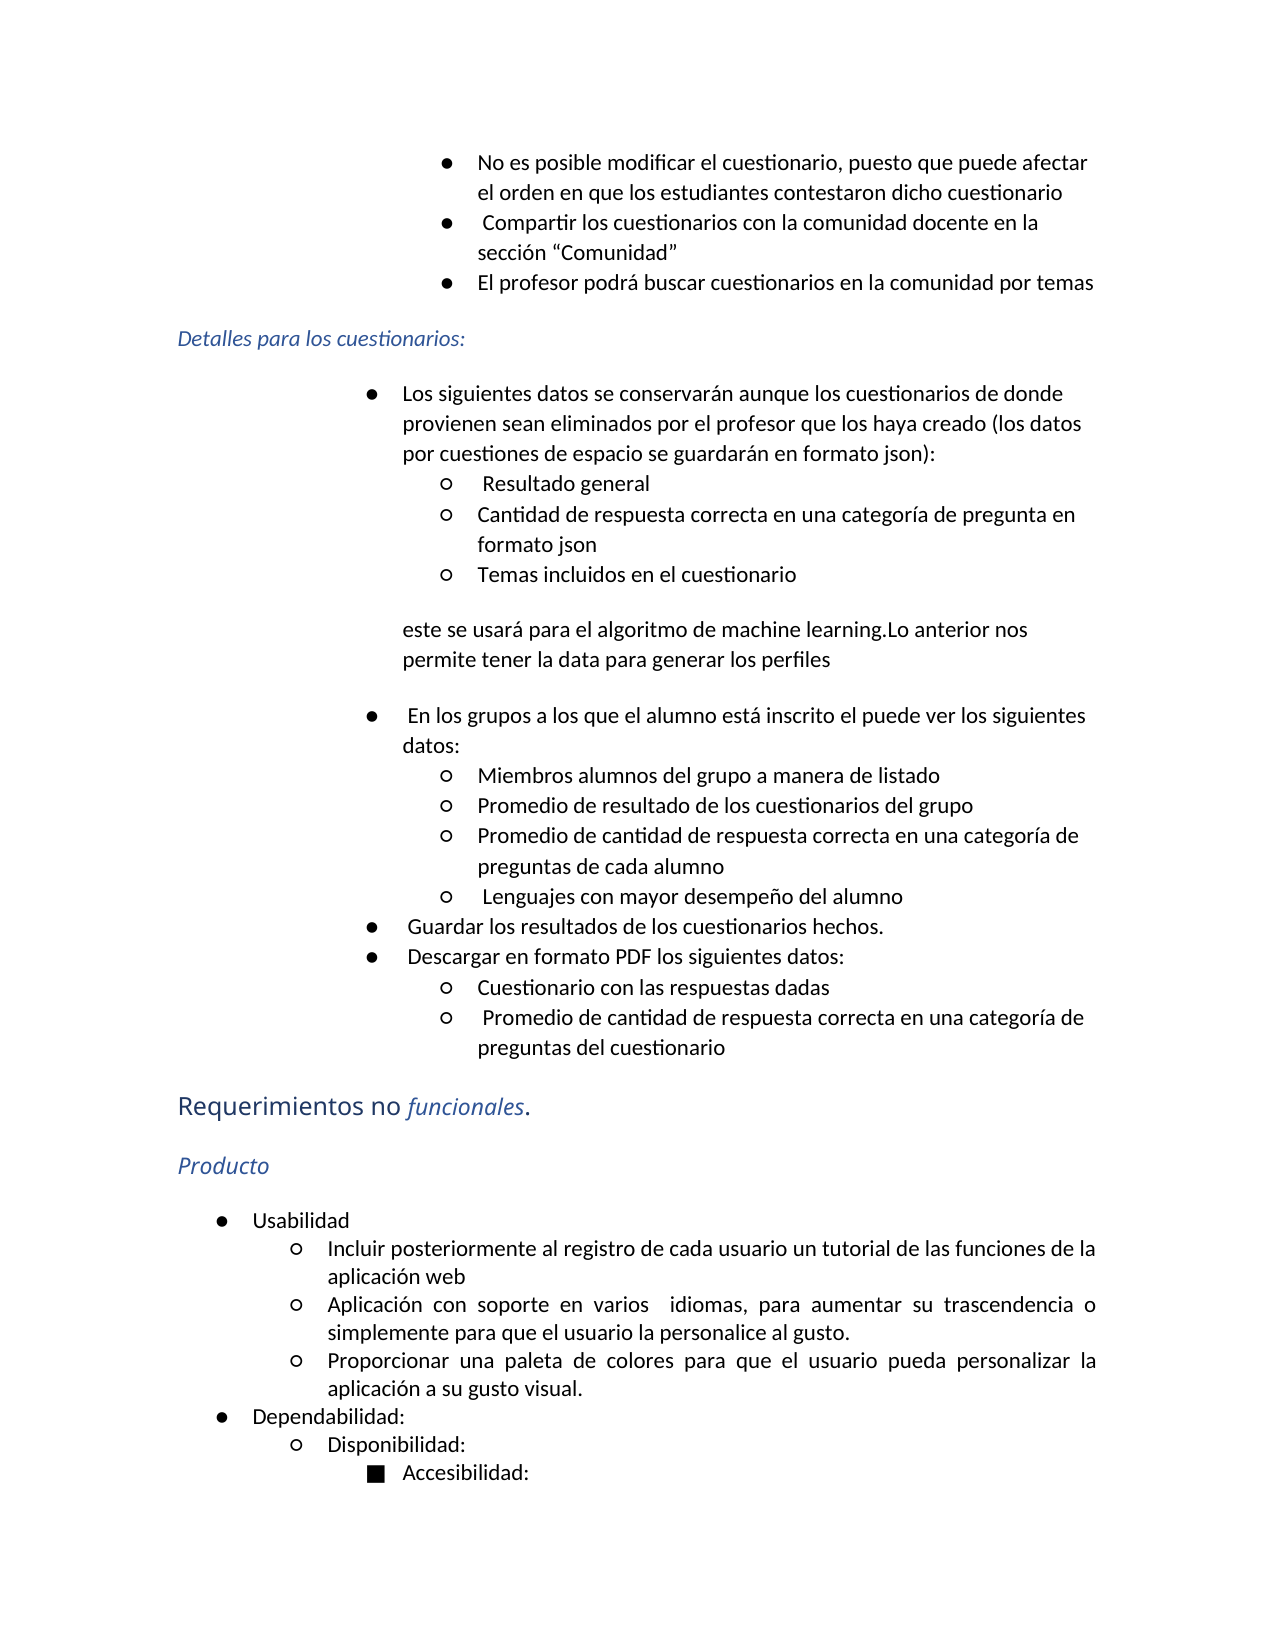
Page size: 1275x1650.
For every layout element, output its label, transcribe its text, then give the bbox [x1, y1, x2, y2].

subtitle Requerimientos no funcionales. [177, 1088, 1098, 1122]
list Lenguajes con mayor desempeño del alumno [440, 882, 1098, 910]
list Accesibilidad: [365, 1458, 1098, 1486]
list Promedio de cantidad de respuesta correcta en una categoría de preguntas del cuestionario [440, 1003, 1098, 1061]
list Dependabilidad: [215, 1402, 1098, 1430]
list Resultado general [440, 469, 1098, 497]
list Promedio de resultado de los cuestionarios del grupo [440, 791, 1098, 819]
text este se usará para el algoritmo de machine learning.Lo anterior nos permite tener la data para generar los perfiles [402, 615, 1098, 673]
text Detalles para los cuestionarios: [177, 324, 1098, 352]
list Proporcionar una paleta de colores para que el usuario pueda personalizar la aplicación a su gusto visual. [290, 1346, 1098, 1402]
list Incluir posteriormente al registro de cada usuario un tutorial de las funciones de la aplicación web [290, 1234, 1098, 1290]
list Aplicación con soporte en varios idiomas, para aumentar su trascendencia o simplemente para que el usuario la personalice al gusto. [290, 1290, 1098, 1346]
list Descargar en formato PDF los siguientes datos: [365, 942, 1098, 970]
list Cuestionario con las respuestas dadas [440, 973, 1098, 1001]
list Temas incluidos en el cuestionario [440, 560, 1098, 588]
list Compartir los cuestionarios con la comunidad docente en la sección “Comunidad” [440, 208, 1098, 266]
subtitle Producto [177, 1150, 1098, 1181]
list En los grupos a los que el alumno está inscrito el puede ver los siguientes datos: [365, 701, 1098, 759]
list Usabilidad [215, 1206, 1098, 1234]
list No es posible modificar el cuestionario, puesto que puede afectar el orden en que los estudiantes contestaron dicho cuestionario [440, 148, 1098, 206]
list Promedio de cantidad de respuesta correcta en una categoría de preguntas de cada alumno [440, 822, 1098, 880]
list El profesor podrá buscar cuestionarios en la comunidad por temas [440, 268, 1098, 296]
list Cantidad de respuesta correcta en una categoría de pregunta en formato json [440, 500, 1098, 558]
list Disponibilidad: [290, 1430, 1098, 1458]
list Miembros alumnos del grupo a manera de listado [440, 761, 1098, 789]
list Guardar los resultados de los cuestionarios hechos. [365, 912, 1098, 940]
list Los siguientes datos se conservarán aunque los cuestionarios de donde provienen sean eliminados por el profesor que los haya creado (los datos por cuestiones de espacio se guardarán en formato json): [365, 379, 1098, 467]
